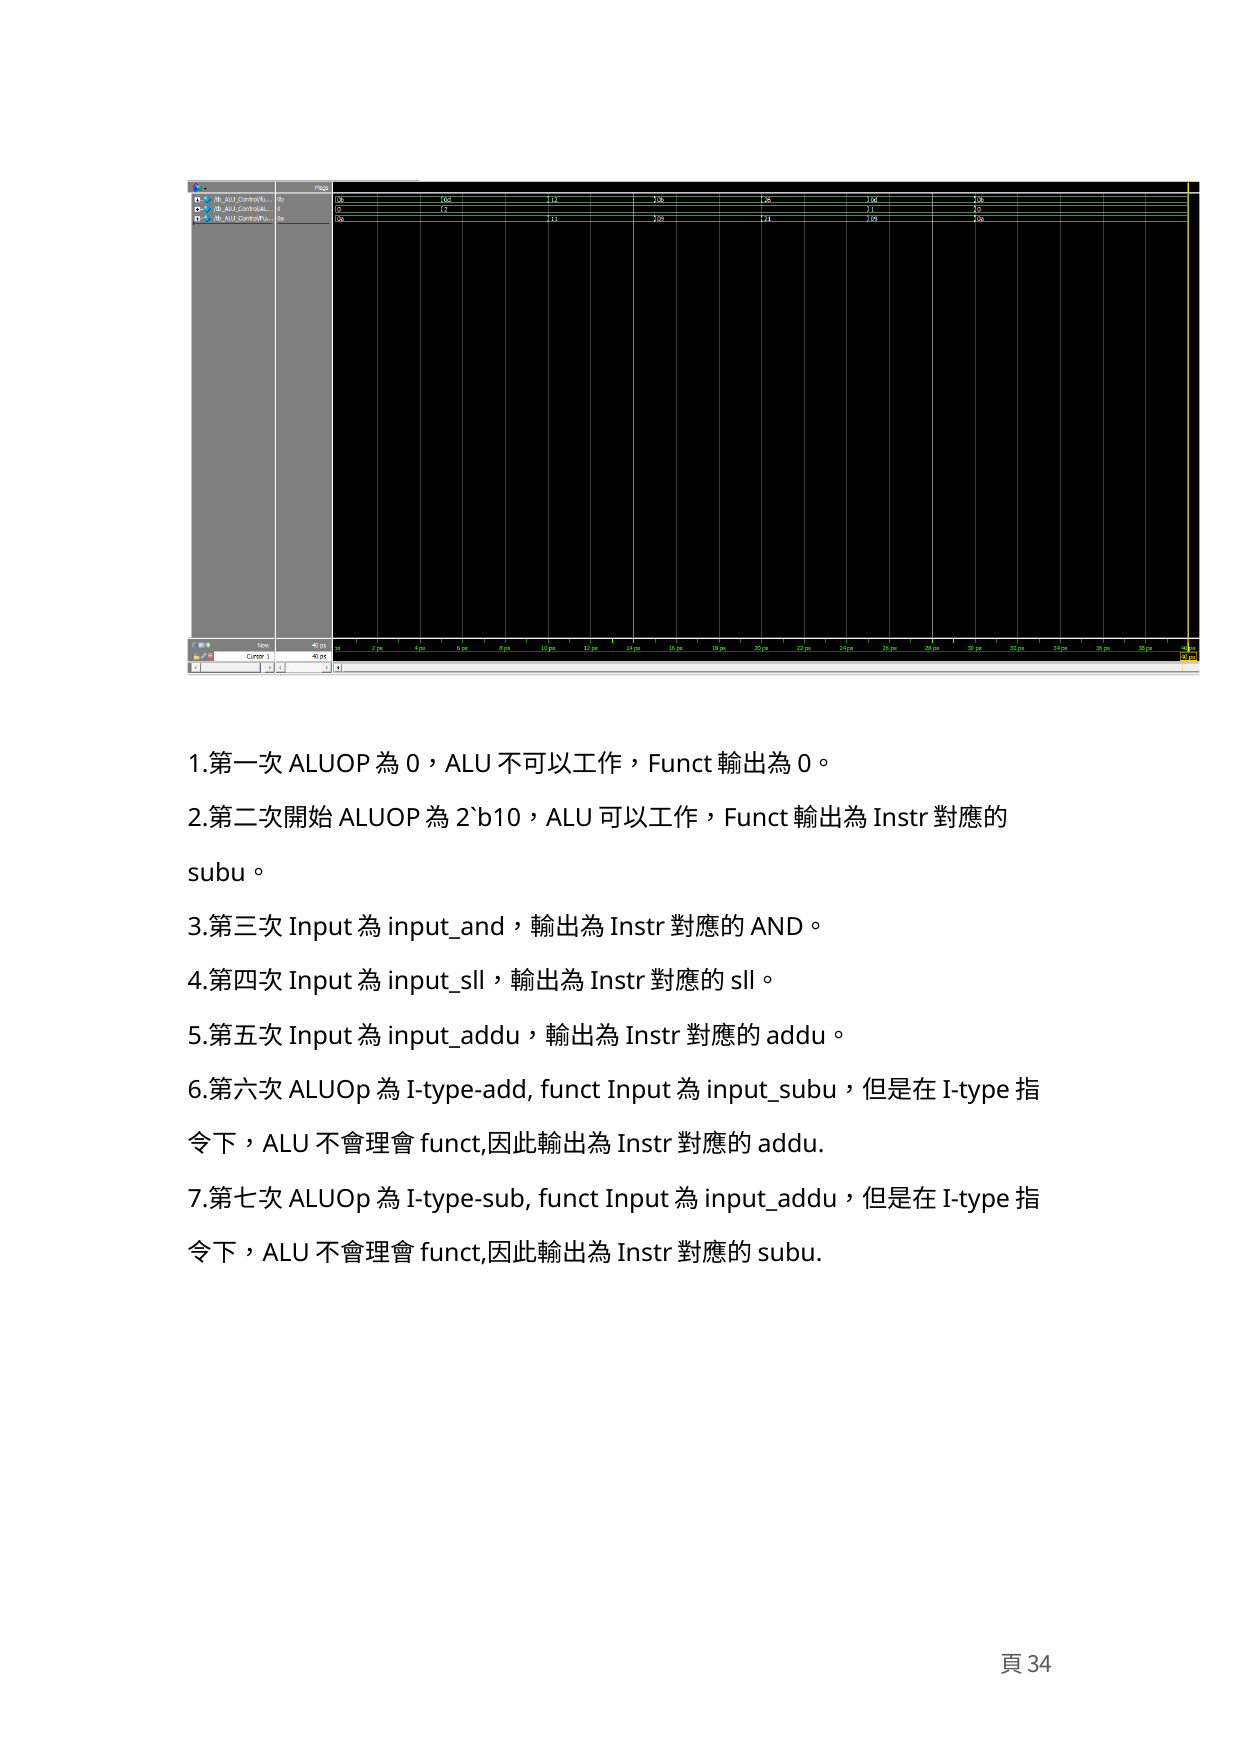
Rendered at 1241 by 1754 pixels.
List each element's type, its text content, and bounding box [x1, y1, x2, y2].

text 7.第七次ALUOp為 I-type-sub, funct Input為input_addu，但是在I-type指令下，ALU不會理會funct,因此輸出為Instr對應的subu. [187, 1178, 1053, 1269]
picture [187, 180, 1200, 676]
text 6.第六次ALUOp為 I-type-add, funct Input為input_subu，但是在I-type指令下，ALU不會理會funct,因此輸出為Instr對應的addu. [187, 1069, 1053, 1160]
text 5.第五次Input為input_addu，輸出為Instr對應的addu。 [187, 1015, 1053, 1051]
text 4.第四次Input為input_sll，輸出為Instr對應的sll。 [187, 961, 1053, 997]
text 2.第二次開始ALUOP為2`b10，ALU可以工作，Funct輸出為Instr對應的subu。 [187, 798, 1053, 888]
text 1.第一次ALUOP為0，ALU不可以工作，Funct輸出為0。 [187, 743, 1053, 779]
text 3.第三次Input為input_and，輸出為Instr對應的AND。 [187, 906, 1053, 943]
